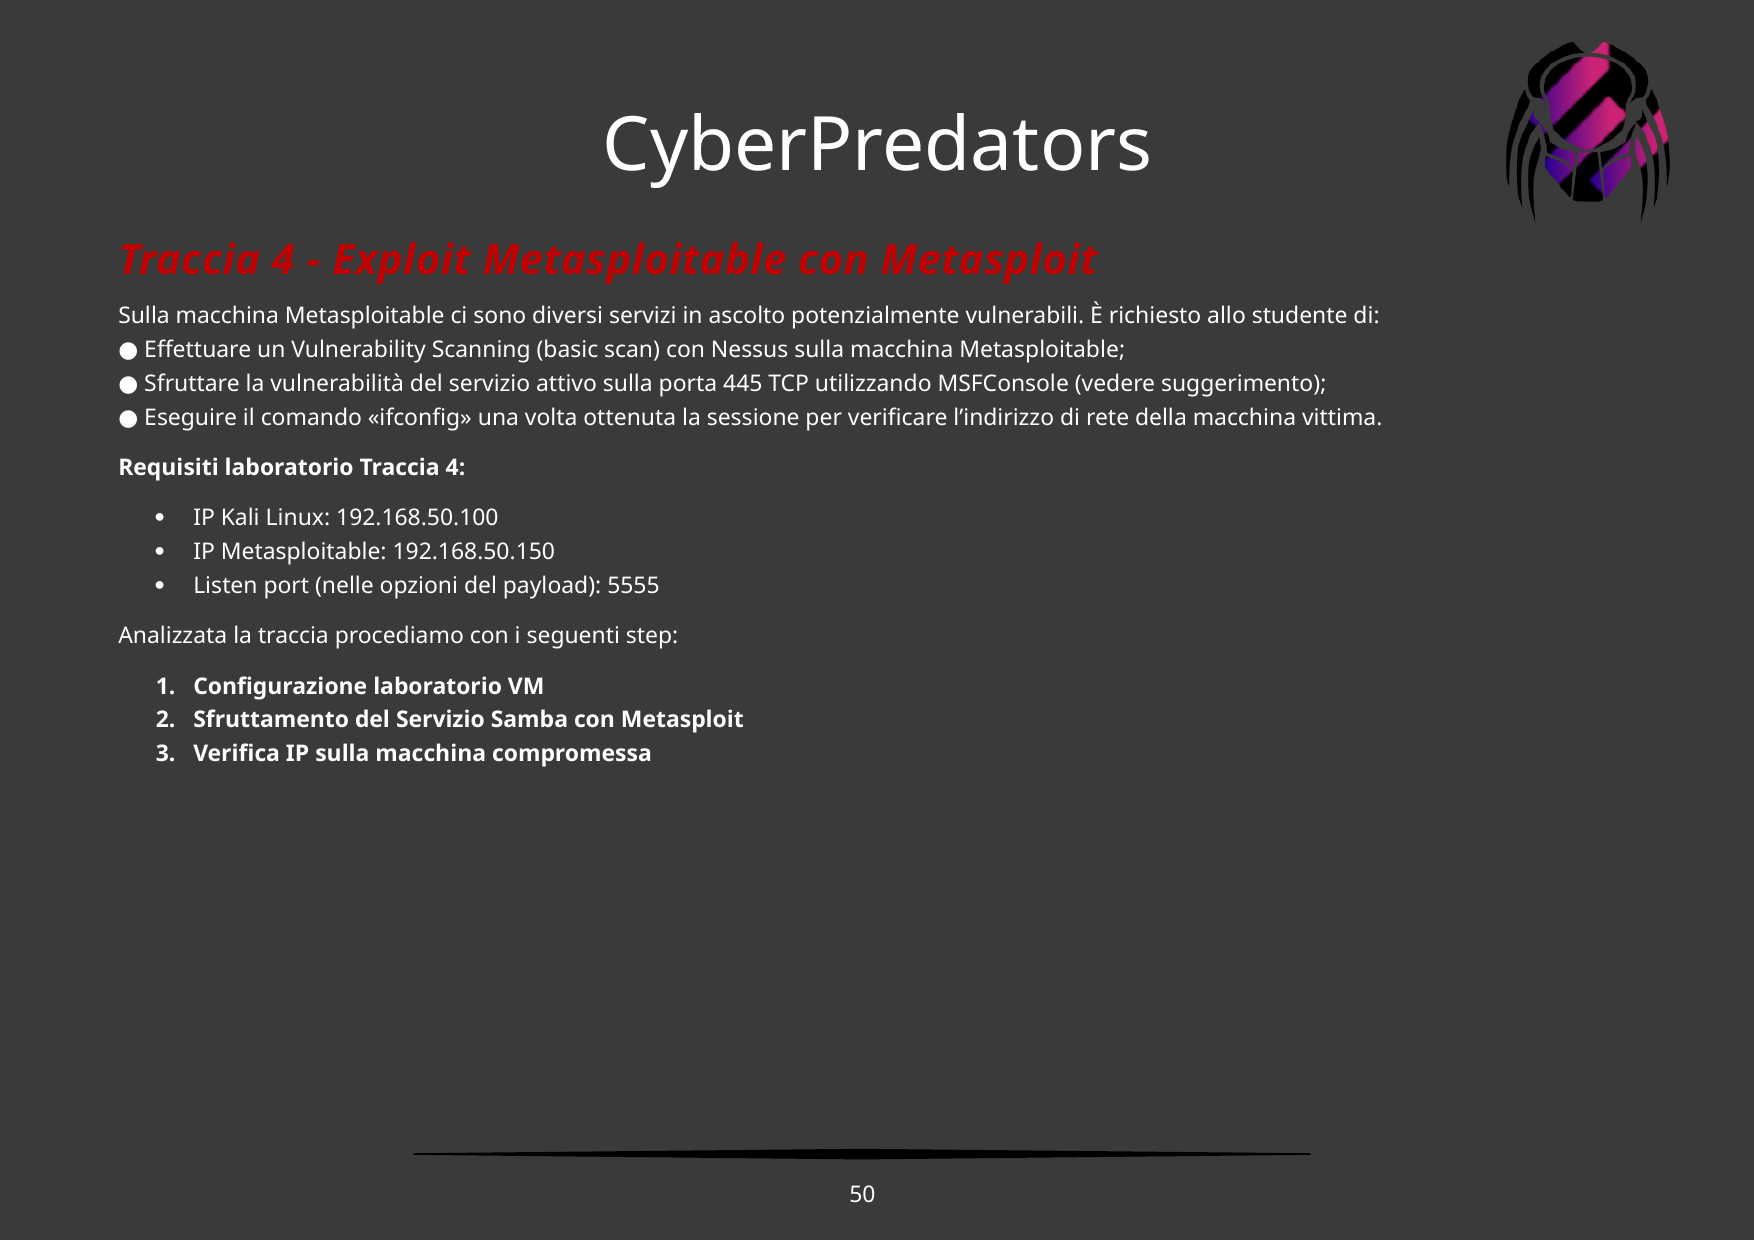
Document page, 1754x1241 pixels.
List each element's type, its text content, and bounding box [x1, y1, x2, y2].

text Sulla macchina Metasploitable ci sono diversi servizi in ascolto potenzialmente vulnerabili. È richiesto allo studente di: ● Effettuare un Vulnerability Scanning (basic scan) con Nessus sulla macchina Metasploitable; ● Sfruttare la vulnerabilità del servizio attivo sulla porta 445 TCP utilizzando MSFConsole (vedere suggerimento); ● Eseguire il comando «ifconfig» una volta ottenuta la sessione per verificare l’indirizzo di rete della macchina vittima. [118, 299, 1606, 432]
list Sfruttamento del Servizio Samba con Metasploit [156, 703, 1606, 735]
picture [1496, 40, 1679, 224]
list Configurazione laboratorio VM [156, 670, 1606, 701]
subtitle Traccia 4 - Exploit Metasploitable con Metasploit [118, 230, 1606, 286]
list Verifica IP sulla macchina compromessa [156, 737, 1606, 768]
list IP Metasploitable: 192.168.50.150 [156, 535, 1606, 566]
text Analizzata la traccia procediamo con i seguenti step: [118, 619, 1606, 651]
text Requisiti laboratorio Traccia 4: [118, 451, 1606, 482]
list Listen port (nelle opzioni del payload): 5555 [156, 569, 1606, 600]
list IP Kali Linux: 192.168.50.100 [156, 501, 1606, 533]
